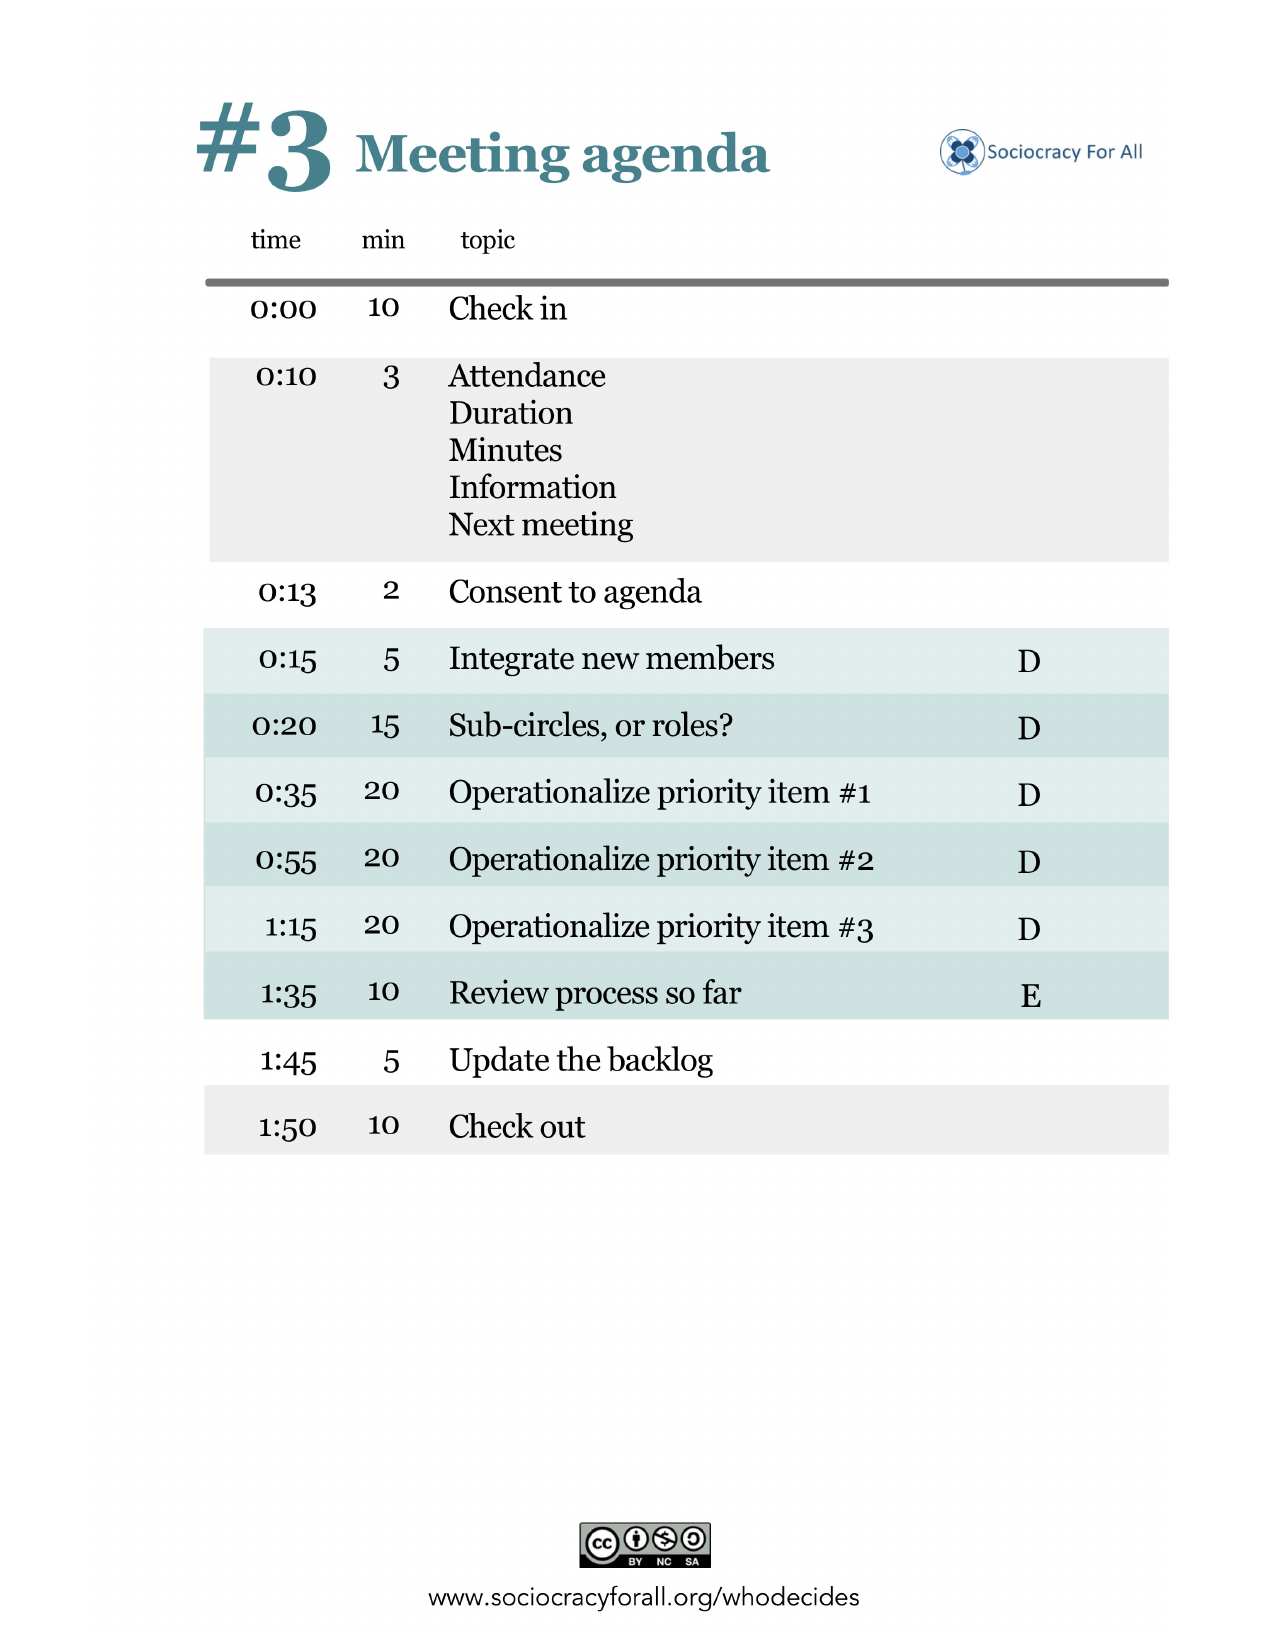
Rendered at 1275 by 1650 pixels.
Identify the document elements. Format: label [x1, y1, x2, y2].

picture [87, 6, 1174, 1635]
